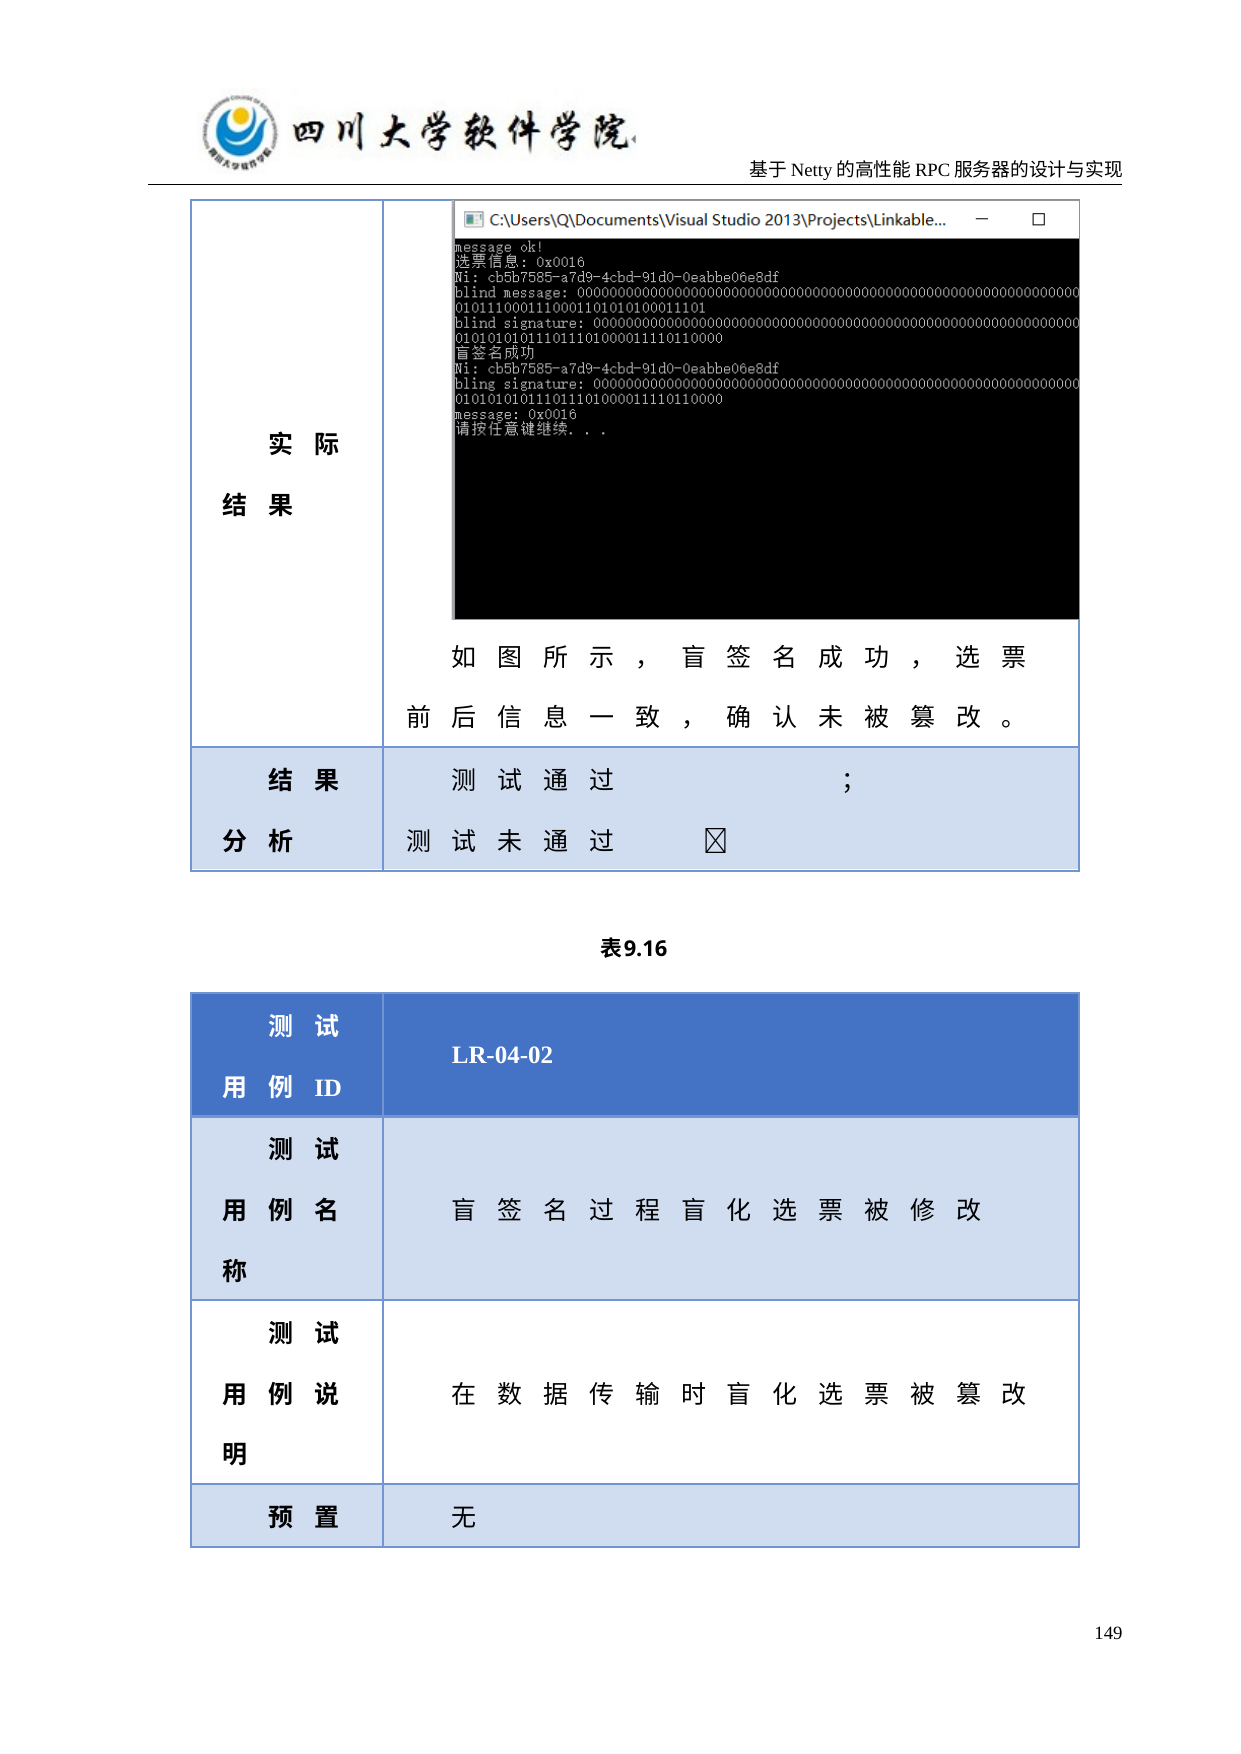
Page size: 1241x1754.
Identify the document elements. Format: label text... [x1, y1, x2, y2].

table_cell 测试通过 ； 测试未通过 [384, 748, 1078, 869]
table_header 测试用例ID [192, 994, 382, 1115]
table_cell 结果分析 [192, 748, 382, 869]
table_cell 预置条件 [192, 1485, 382, 1546]
table_cell 如图所示，盲签名成功，选票前后信息一致，确认未被篡改。 [384, 201, 1078, 746]
table_cell 实际结果 [192, 201, 382, 746]
table_cell 在数据传输时盲化选票被篡改 [384, 1301, 1078, 1483]
table_cell 测试用例名称 [192, 1118, 382, 1299]
table_header LR-04-02 [384, 994, 1078, 1115]
text 表9.16 [154, 916, 1116, 977]
picture [197, 88, 639, 177]
picture [451, 200, 1079, 620]
table_cell 盲签名过程盲化选票被修改 [384, 1118, 1078, 1299]
table_cell 测试用例说明 [192, 1301, 382, 1483]
table_cell 无 [384, 1485, 1078, 1546]
